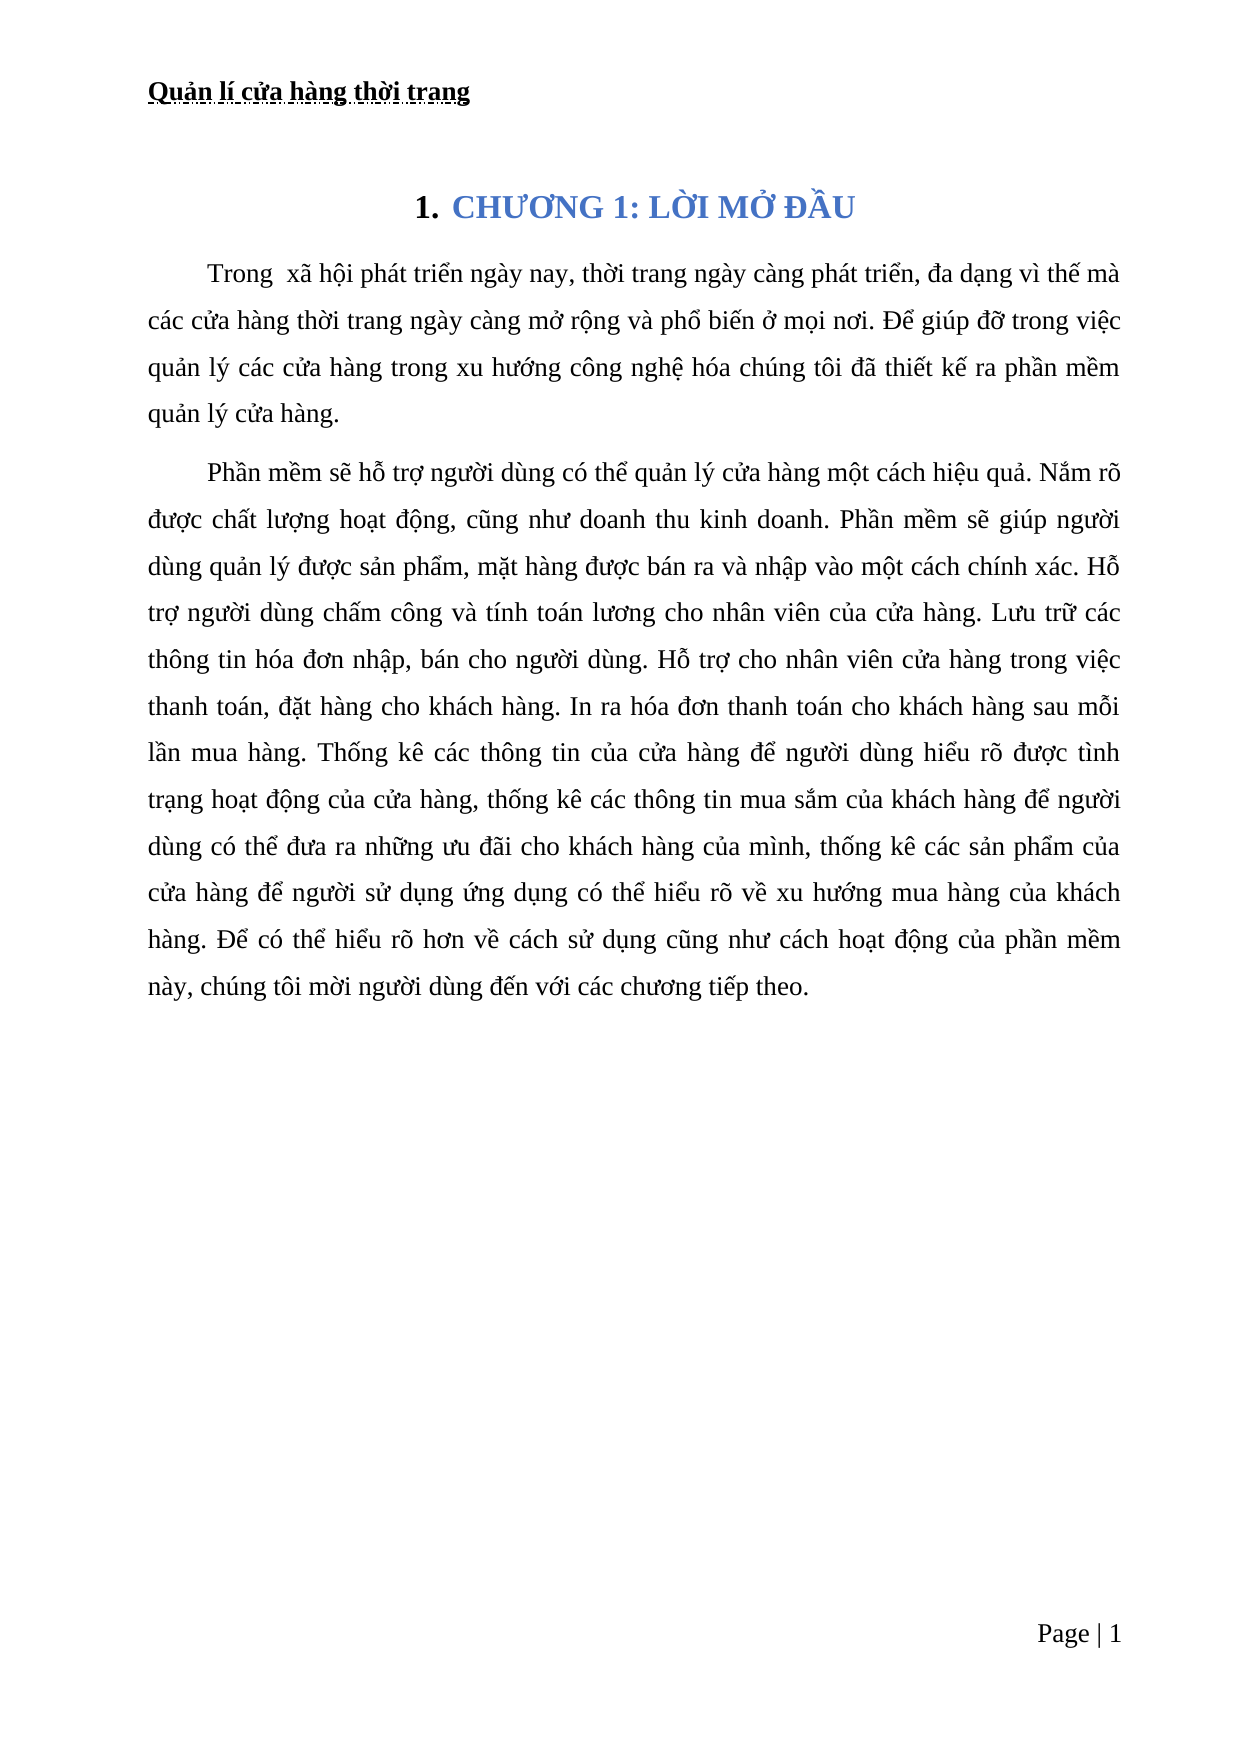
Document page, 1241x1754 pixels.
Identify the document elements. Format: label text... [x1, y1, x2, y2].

subtitle CHƯƠNG 1: LỜI MỞ ĐẦU [148, 187, 1122, 226]
text Phần mềm sẽ hỗ trợ người dùng có thể quản lý cửa hàng một cách hiệu quả. Nắm rõ được chất lượng hoạt động, cũng như doanh thu kinh doanh. Phần mềm sẽ giúp người dùng quản lý được sản phẩm, mặt hàng được bán ra và nhập vào một cách chính xác. Hỗ trợ người dùng chấm công và tính toán lương cho nhân viên của cửa hàng. Lưu trữ các thông tin hóa đơn nhập, bán cho người dùng. Hỗ trợ cho nhân viên cửa hàng trong việc thanh toán, đặt hàng cho khách hàng. In ra hóa đơn thanh toán cho khách hàng sau mỗi lần mua hàng. Thống kê các thông tin của cửa hàng để người dùng hiểu rõ được tình trạng hoạt động của cửa hàng, thống kê các thông tin mua sắm của khách hàng để người dùng có thể đưa ra những ưu đãi cho khách hàng của mình, thống kê các sản phẩm của cửa hàng để người sử dụng ứng dụng có thể hiểu rõ về xu hướng mua hàng của khách hàng. Để có thể hiểu rõ hơn về cách sử dụng cũng như cách hoạt động của phần mềm này, chúng tôi mời người dùng đến với các chương tiếp theo. [148, 456, 1122, 1001]
text Trong xã hội phát triển ngày nay, thời trang ngày càng phát triển, đa dạng vì thế mà các cửa hàng thời trang ngày càng mở rộng và phổ biến ở mọi nơi. Để giúp đỡ trong việc quản lý các cửa hàng trong xu hướng công nghệ hóa chúng tôi đã thiết kế ra phần mềm quản lý cửa hàng. [148, 257, 1122, 428]
